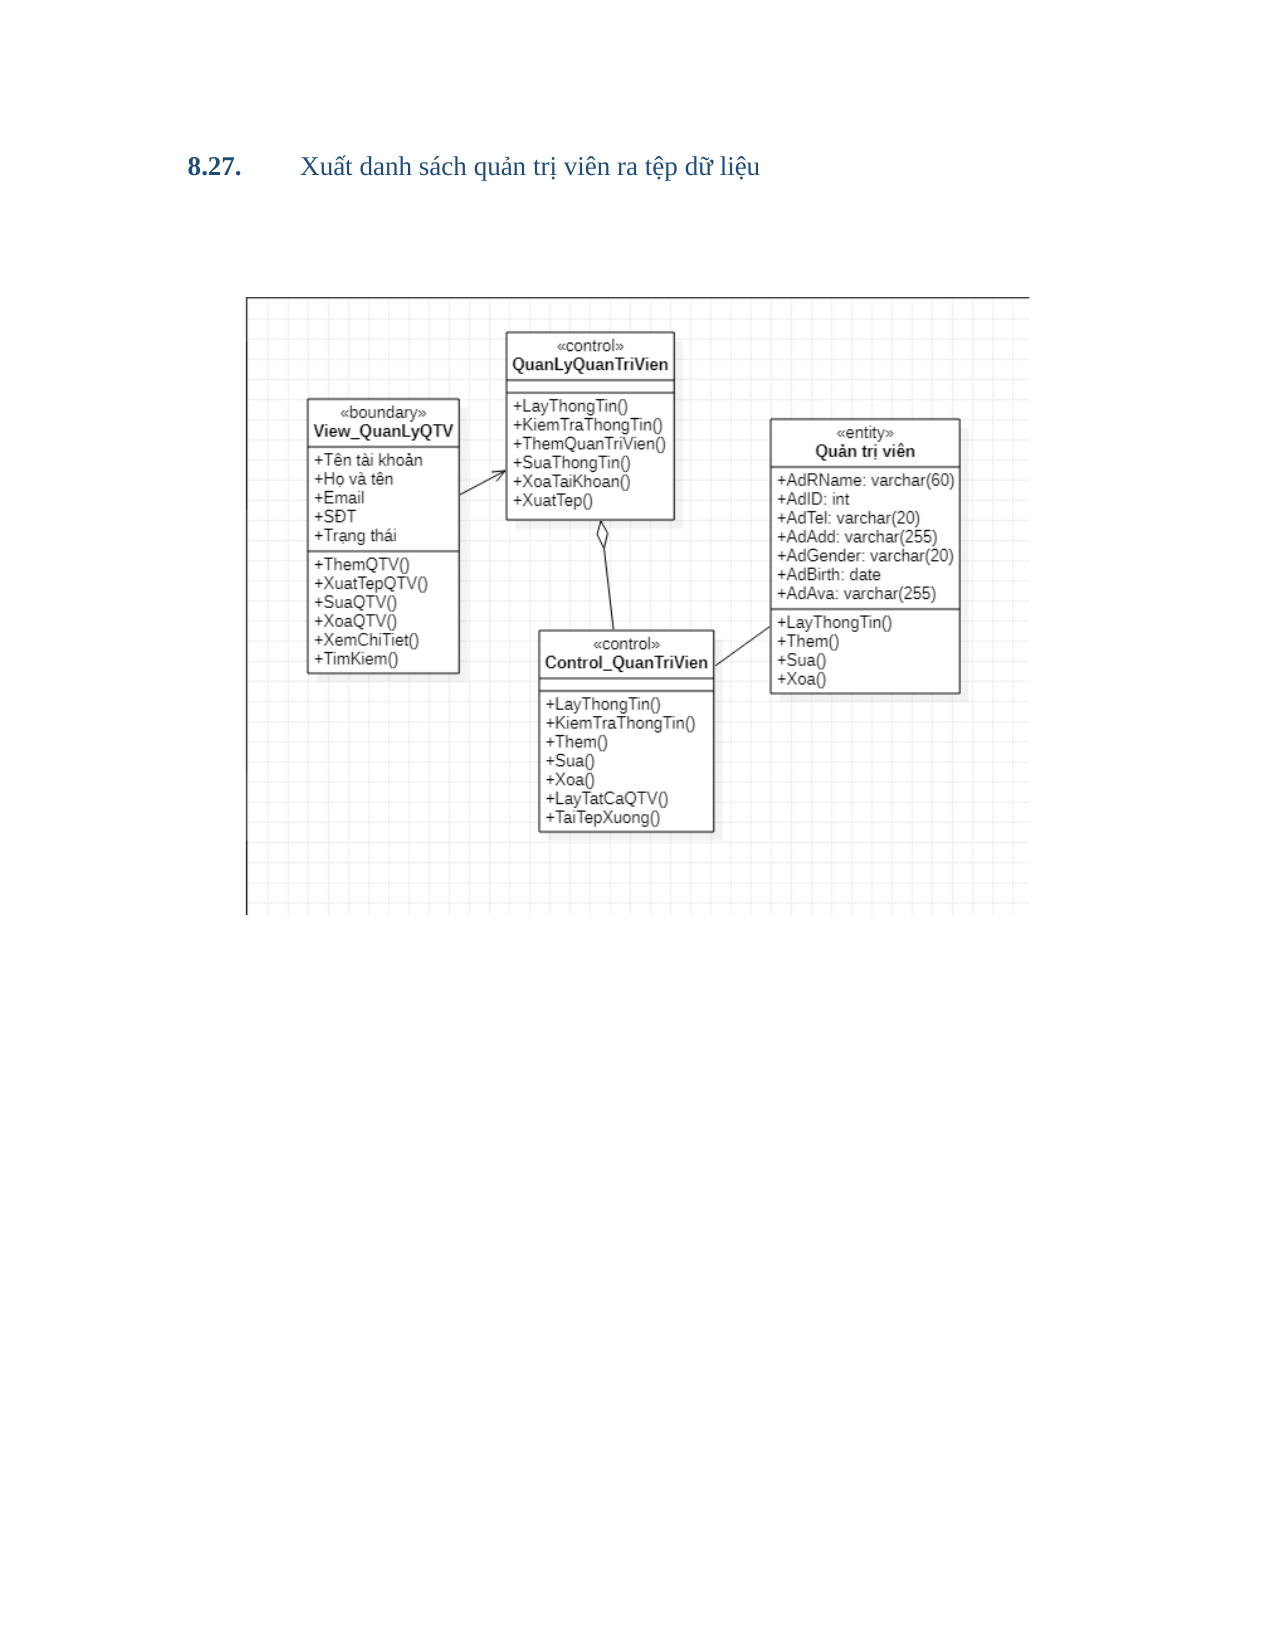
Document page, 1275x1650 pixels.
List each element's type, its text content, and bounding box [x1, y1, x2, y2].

subtitle Xuất danh sách quản trị viên ra tệp dữ liệu [187, 150, 1125, 181]
picture [245, 297, 1030, 915]
